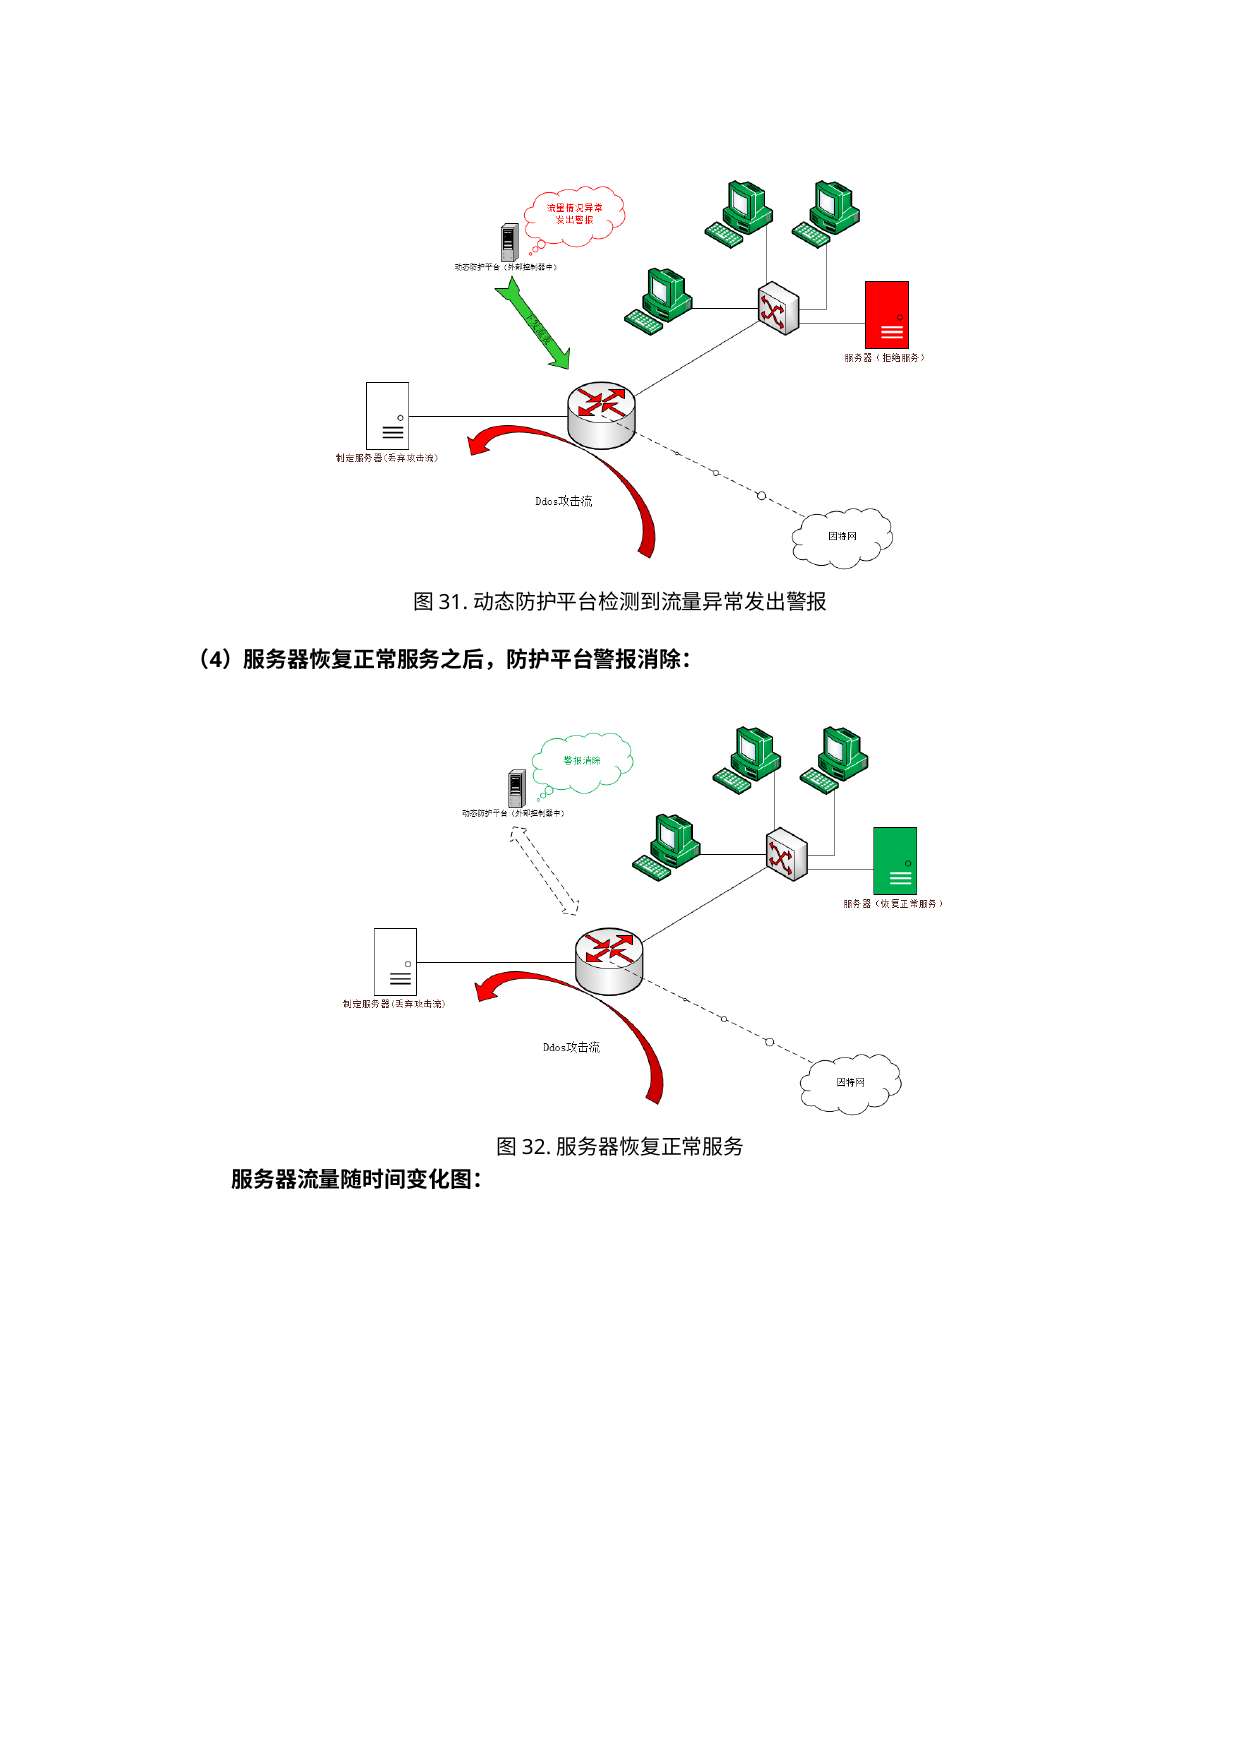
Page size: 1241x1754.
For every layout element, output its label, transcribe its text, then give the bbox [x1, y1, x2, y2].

picture [318, 163, 943, 583]
text 服务器流量随时间变化图： [187, 1162, 1053, 1194]
text 图 32. 服务器恢复正常服务 [187, 1129, 1053, 1162]
text （4）服务器恢复正常服务之后，防护平台警报消除： [187, 642, 1053, 674]
text 图 31. 动态防护平台检测到流量异常发出警报 [187, 584, 1053, 617]
picture [319, 709, 962, 1127]
